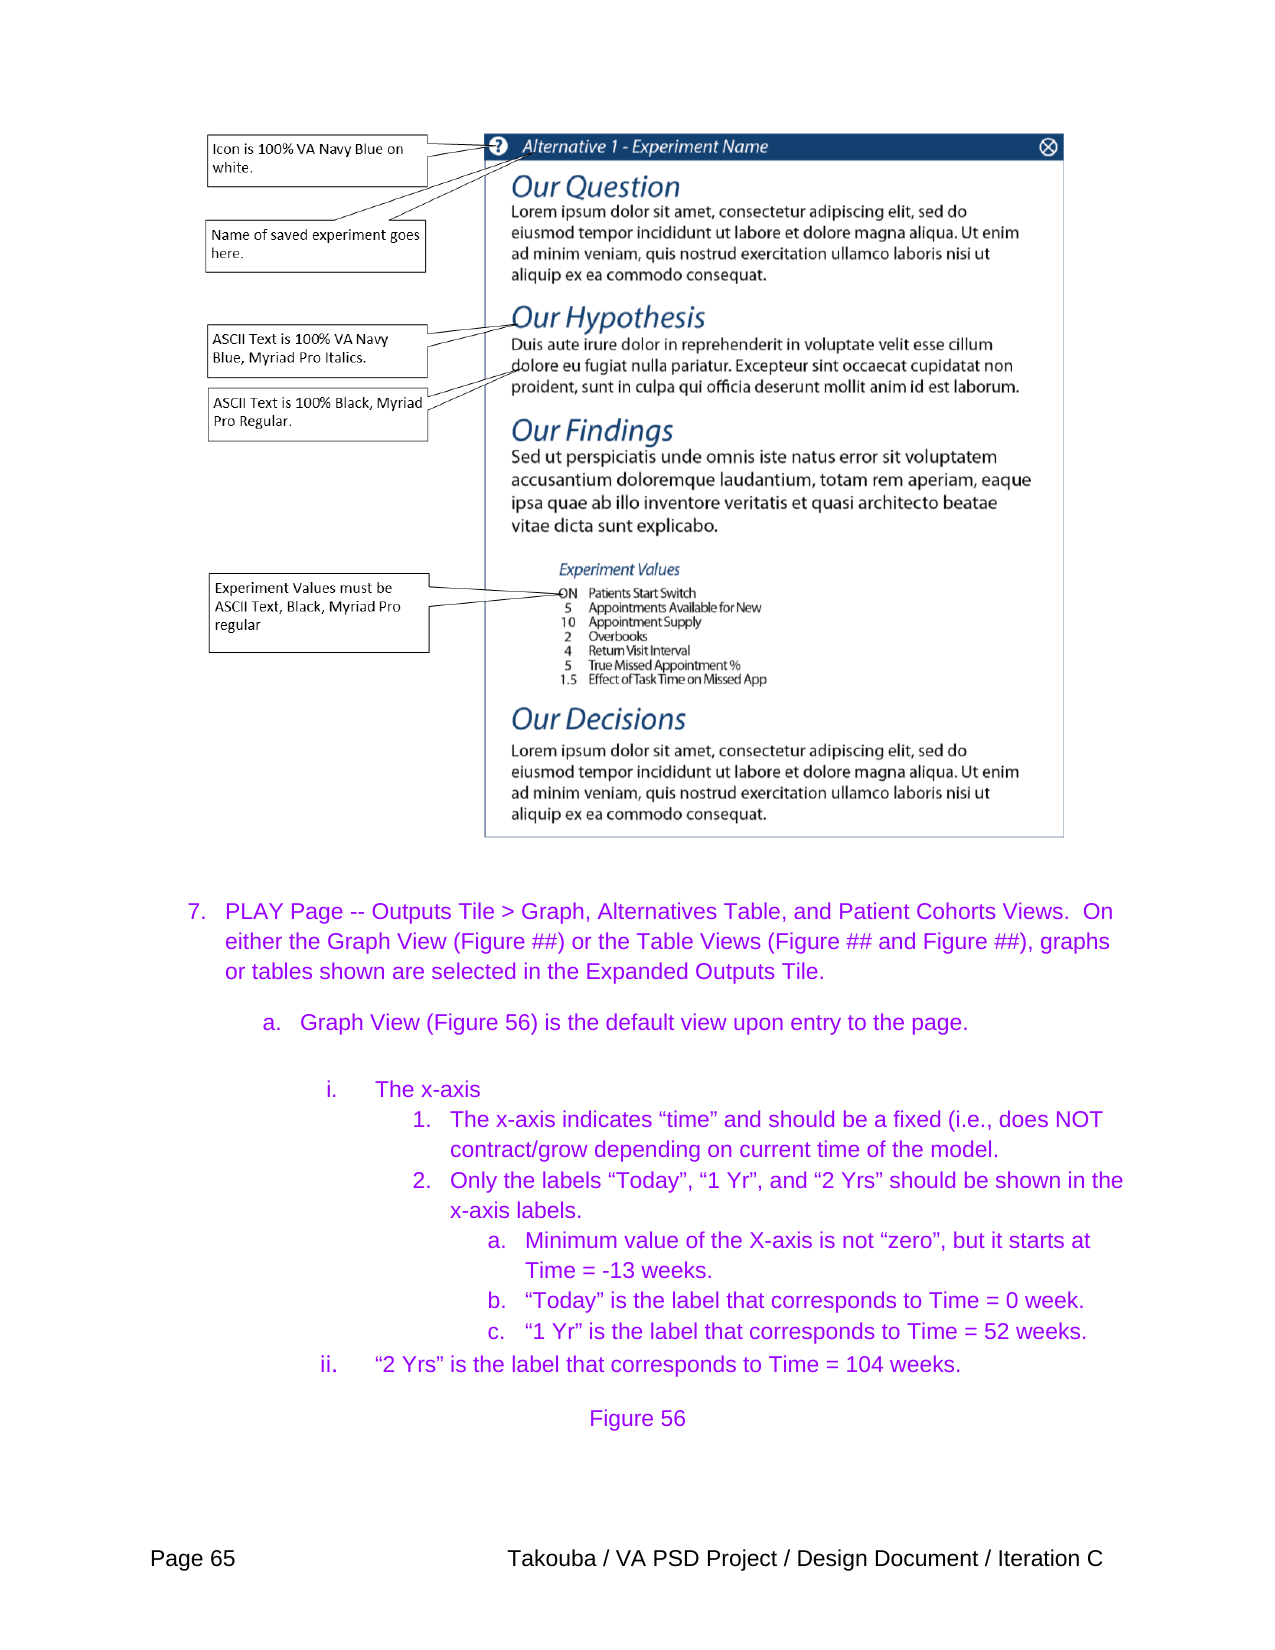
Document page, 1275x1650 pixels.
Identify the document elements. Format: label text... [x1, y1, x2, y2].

list “2 Yrs” is the label that corresponds to Time = 104 weeks. [337, 1348, 1125, 1379]
list Only the labels “Today”, “1 Yr”, and “2 Yrs” should be shown in the x-axis labels. [412, 1167, 1125, 1223]
list The x-axis [337, 1076, 1125, 1102]
list The x-axis indicates “time” and should be a fixed (i.e., does NOT contract/grow depending on current time of the model. [412, 1106, 1125, 1163]
list Minimum value of the X-axis is not “zero”, but it starts at Time = -13 weeks. [487, 1227, 1125, 1284]
text Figure 56 [150, 1405, 1125, 1431]
list PLAY Page -- Outputs Tile > Graph, Alternatives Table, and Patient Cohorts Views. On either the Graph View (Figure ##) or the Table Views (Figure ## and Figure ##), graphs or tables shown are selected in the Expanded Outputs Tile. [187, 898, 1125, 984]
picture [150, 112, 1125, 857]
list “1 Yr” is the label that corresponds to Time = 52 weeks. [487, 1318, 1125, 1344]
list “Today” is the label that corresponds to Time = 0 week. [487, 1287, 1125, 1314]
list Graph View (Figure 56) is the default view upon entry to the page. [262, 1009, 1125, 1071]
